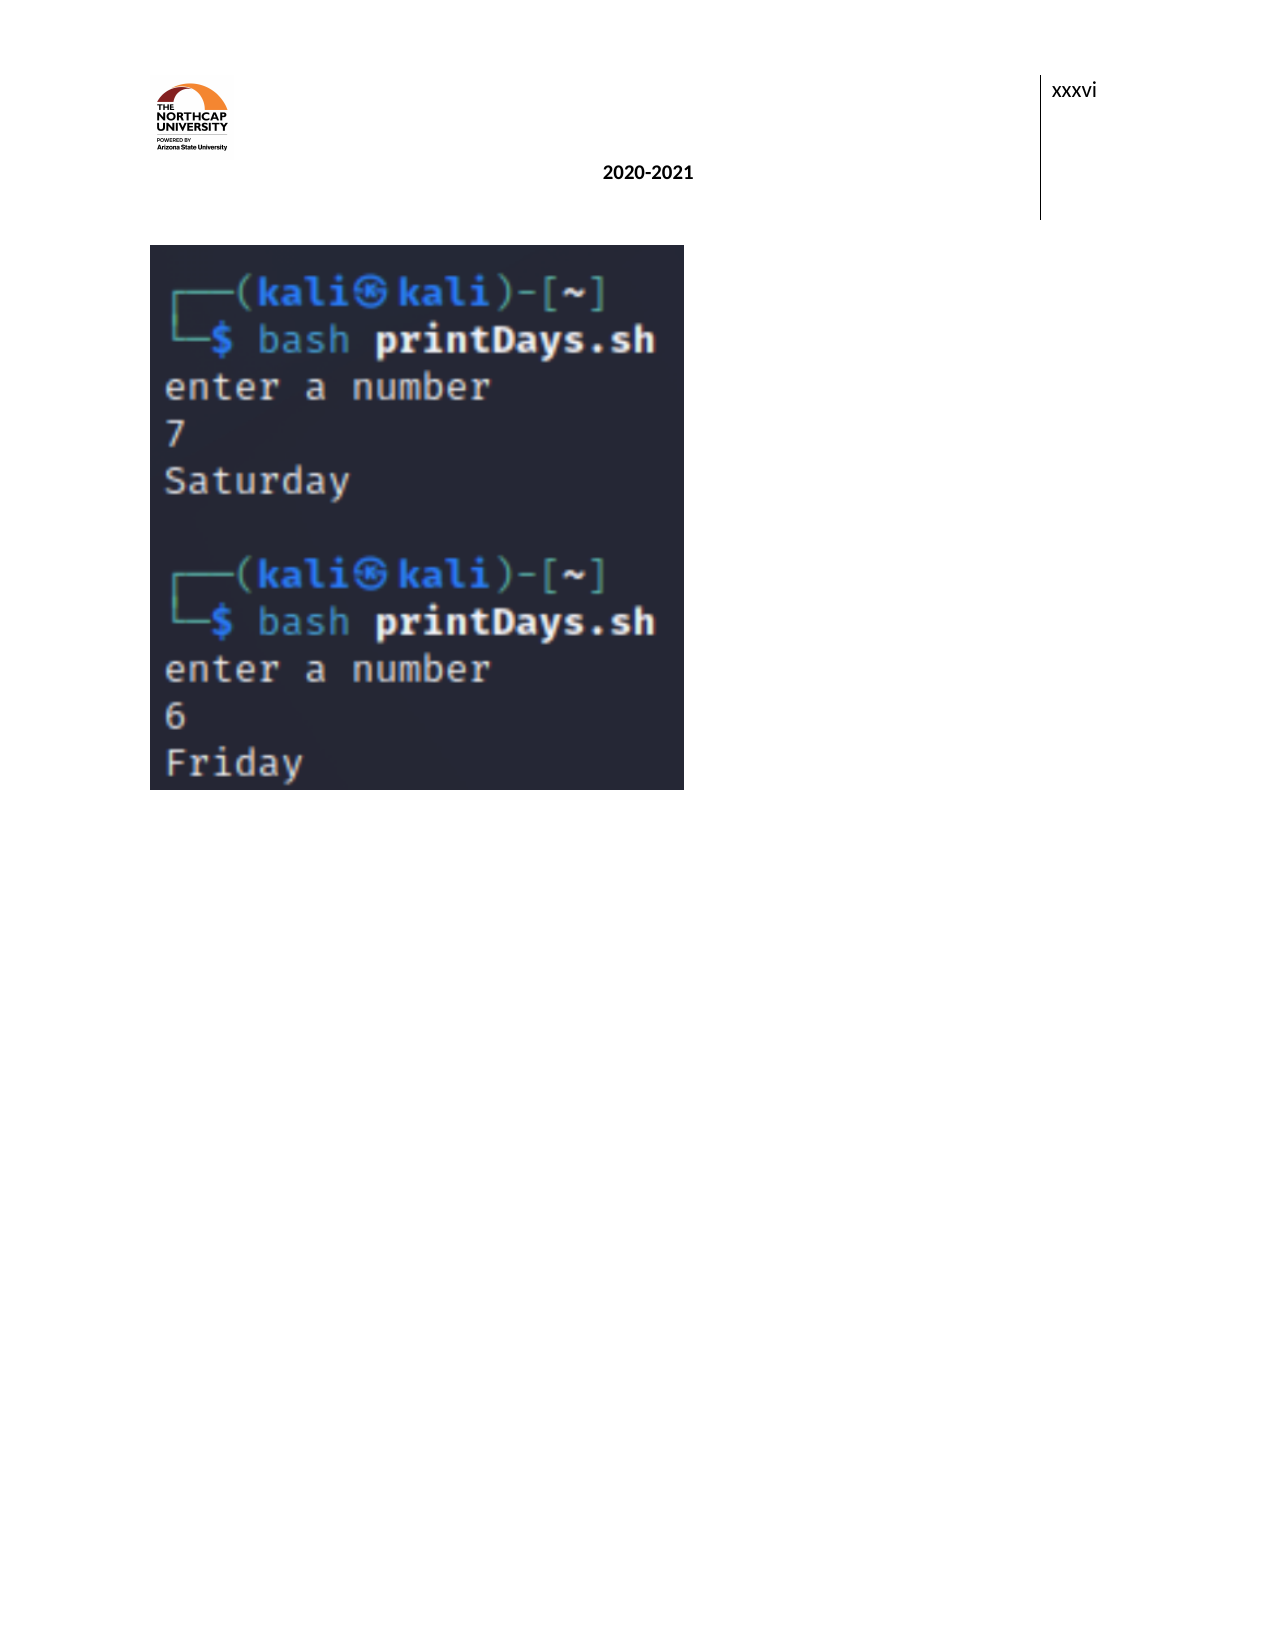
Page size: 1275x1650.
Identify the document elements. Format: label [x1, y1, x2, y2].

picture [150, 75, 235, 160]
picture [150, 245, 684, 790]
